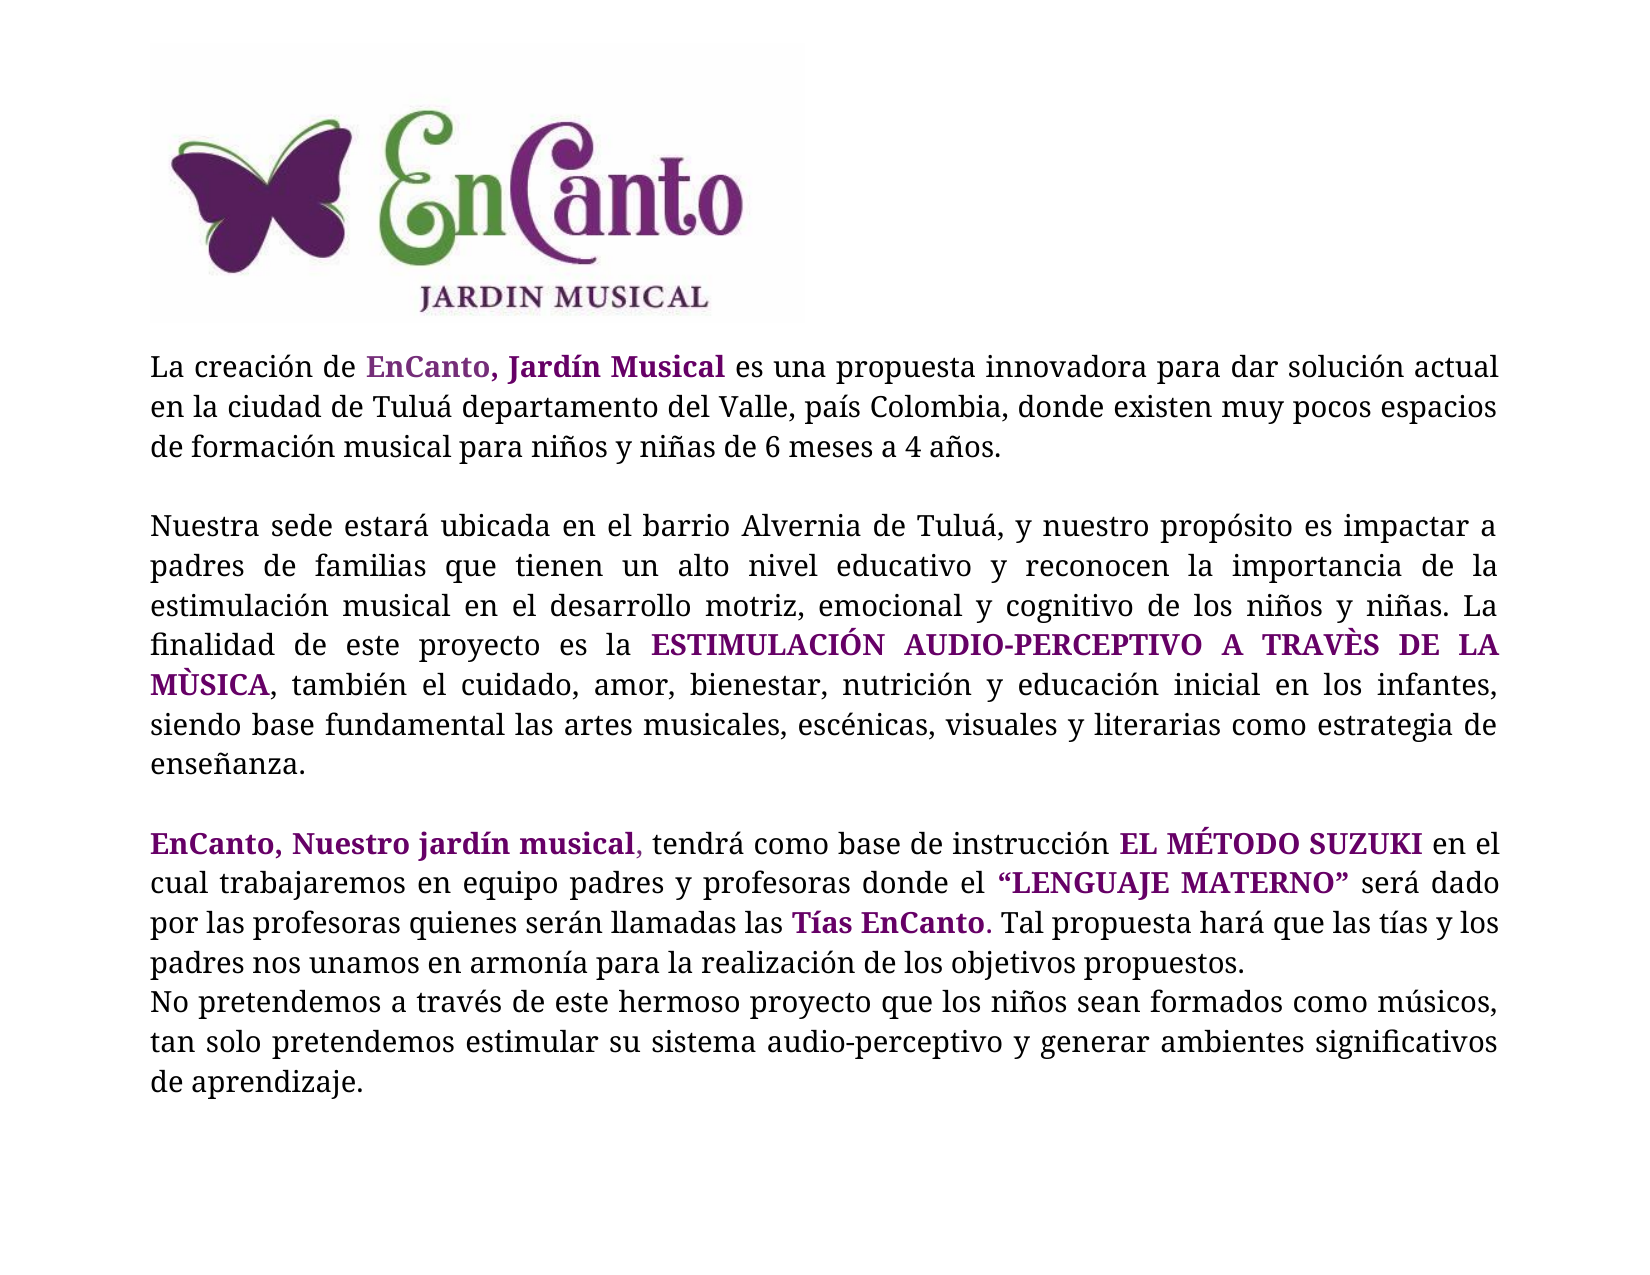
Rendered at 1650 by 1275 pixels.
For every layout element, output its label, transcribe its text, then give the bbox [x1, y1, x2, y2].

text Nuestra sede estará ubicada en el barrio Alvernia de Tuluá, y nuestro propósito es impactar a padres de familias que tienen un alto nivel educativo y reconocen la importancia de la estimulación musical en el desarrollo motriz, emocional y cognitivo de los niños y niñas. La finalidad de este proyecto es la ESTIMULACIÓN AUDIO-PERCEPTIVO A TRAVÈS DE LA MÙSICA, también el cuidado, amor, bienestar, nutrición y educación inicial en los infantes, siendo base fundamental las artes musicales, escénicas, visuales y literarias como estrategia de enseñanza. [150, 506, 1500, 783]
text EnCanto, Nuestro jardín musical, tendrá como base de instrucción EL MÉTODO SUZUKI en el cual trabajaremos en equipo padres y profesoras donde el “LENGUAJE MATERNO” será dado por las profesoras quienes serán llamadas las Tías EnCanto. Tal propuesta hará que las tías y los padres nos unamos en armonía para la realización de los objetivos propuestos. [150, 823, 1500, 982]
picture [150, 43, 805, 323]
text La creación de EnCanto, Jardín Musical es una propuesta innovadora para dar solución actual en la ciudad de Tuluá departamento del Valle, país Colombia, donde existen muy pocos espacios de formación musical para niños y niñas de 6 meses a 4 años. [150, 347, 1500, 466]
text No pretendemos a través de este hermoso proyecto que los niños sean formados como músicos, tan solo pretendemos estimular su sistema audio-perceptivo y generar ambientes significativos de aprendizaje. [150, 982, 1500, 1101]
